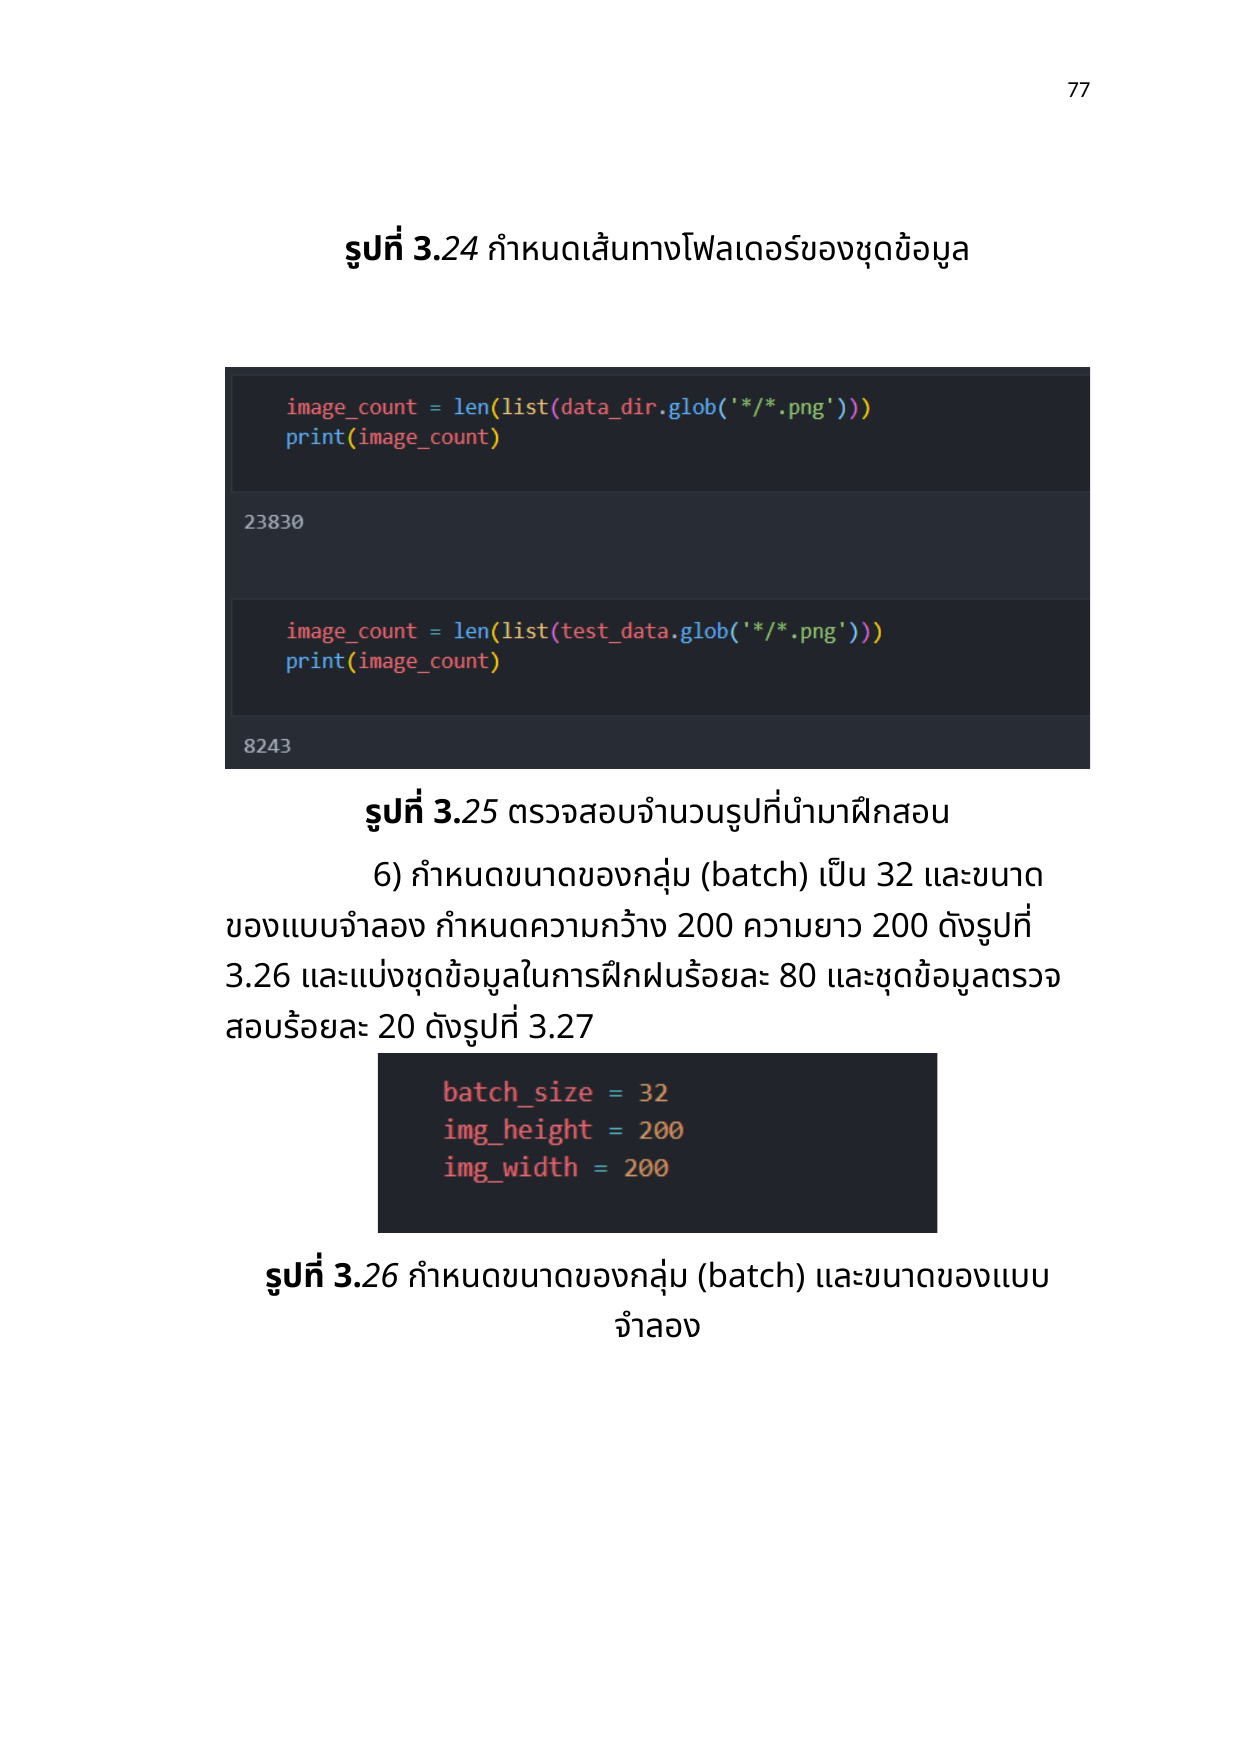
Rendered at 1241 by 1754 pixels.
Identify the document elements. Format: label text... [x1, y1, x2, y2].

picture [377, 1053, 938, 1233]
text รูปที่ 3.26 กำหนดขนาดของกลุ่ม (batch) และขนาดของแบบจำลอง [225, 1252, 1090, 1353]
text รูปที่ 3.24 กำหนดเส้นทางโฟลเดอร์ของชุดข้อมูล [225, 225, 1090, 276]
text รูปที่ 3.25 ตรวจสอบจำนวนรูปที่นำมาฝึกสอน [225, 788, 1090, 838]
picture [225, 367, 1091, 769]
text 6) กำหนดขนาดของกลุ่ม (batch) เป็น 32 และขนาดของแบบจำลอง กำหนดความกว้าง 200 ความยาว 200 ดังรูปที่ 3.26 และแบ่งชุดข้อมูลในการฝึกฝนร้อยละ 80 และชุดข้อมูลตรวจสอบร้อยละ 20 ดังรูปที่ 3.27 [225, 851, 1090, 1053]
